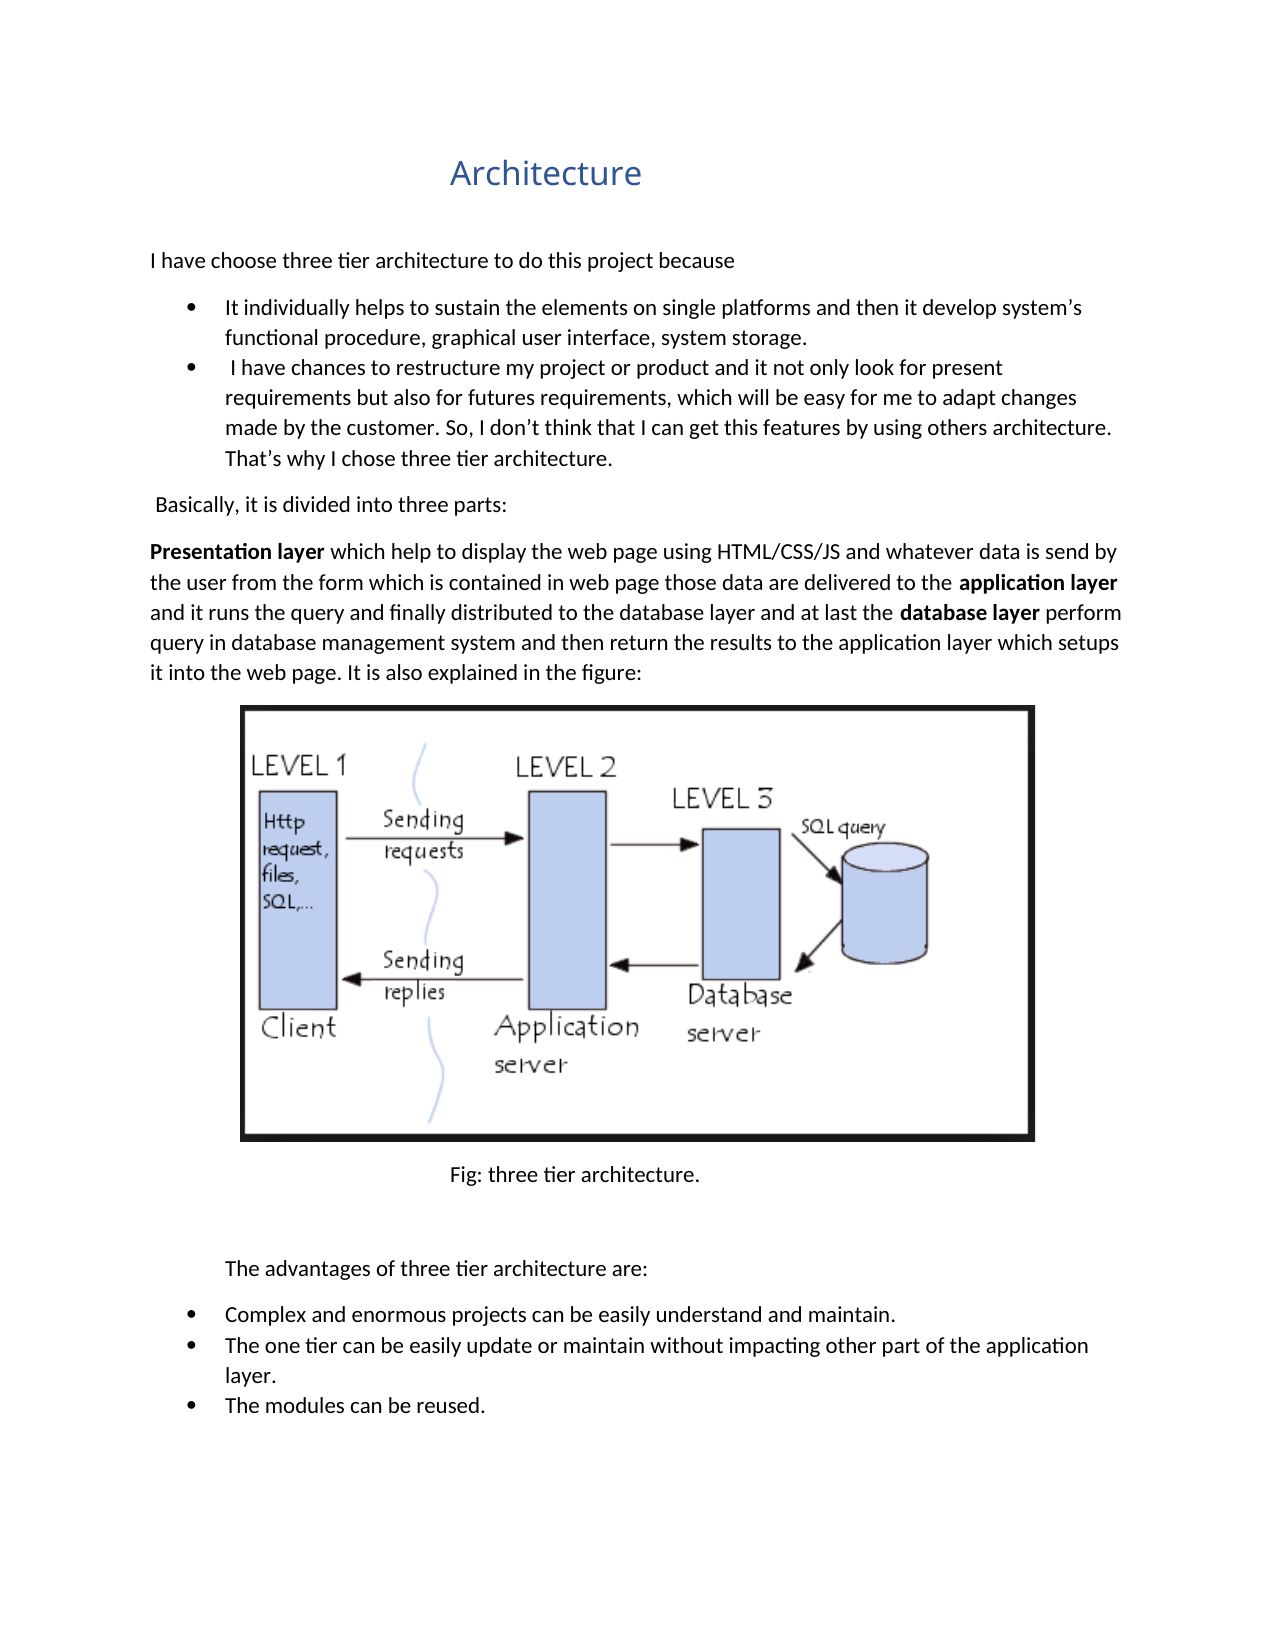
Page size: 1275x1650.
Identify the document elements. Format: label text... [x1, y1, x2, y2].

list Complex and enormous projects can be easily understand and maintain. [187, 1301, 1125, 1329]
text Presentation layer which help to display the web page using HTML/CSS/JS and whatever data is send by the user from the form which is contained in web page those data are delivered to the application layer and it runs the query and finally distributed to the database layer and at last the database layer perform query in database management system and then return the results to the application layer which setups it into the web page. It is also explained in the figure: [150, 537, 1125, 686]
list The one tier can be easily update or maintain without impacting other part of the application layer. [187, 1331, 1125, 1389]
text I have choose three tier architecture to do this project because [150, 246, 1125, 274]
picture [240, 705, 1036, 1142]
list I have chances to restructure my project or product and it not only look for present requirements but also for futures requirements, which will be easy for me to adapt changes made by the customer. So, I don’t think that I can get this features by using others architecture. That’s why I chose three tier architecture. [187, 353, 1125, 472]
list It individually helps to sustain the elements on single platforms and then it develop system’s functional procedure, graphical user interface, system storage. [187, 293, 1125, 351]
list The modules can be reused. [187, 1391, 1125, 1419]
text Basically, it is divided into three parts: [150, 491, 1125, 519]
text The advantages of three tier architecture are: [150, 1254, 1125, 1282]
subtitle Architecture [150, 150, 1125, 195]
text Fig: three tier architecture. [150, 1160, 1125, 1188]
